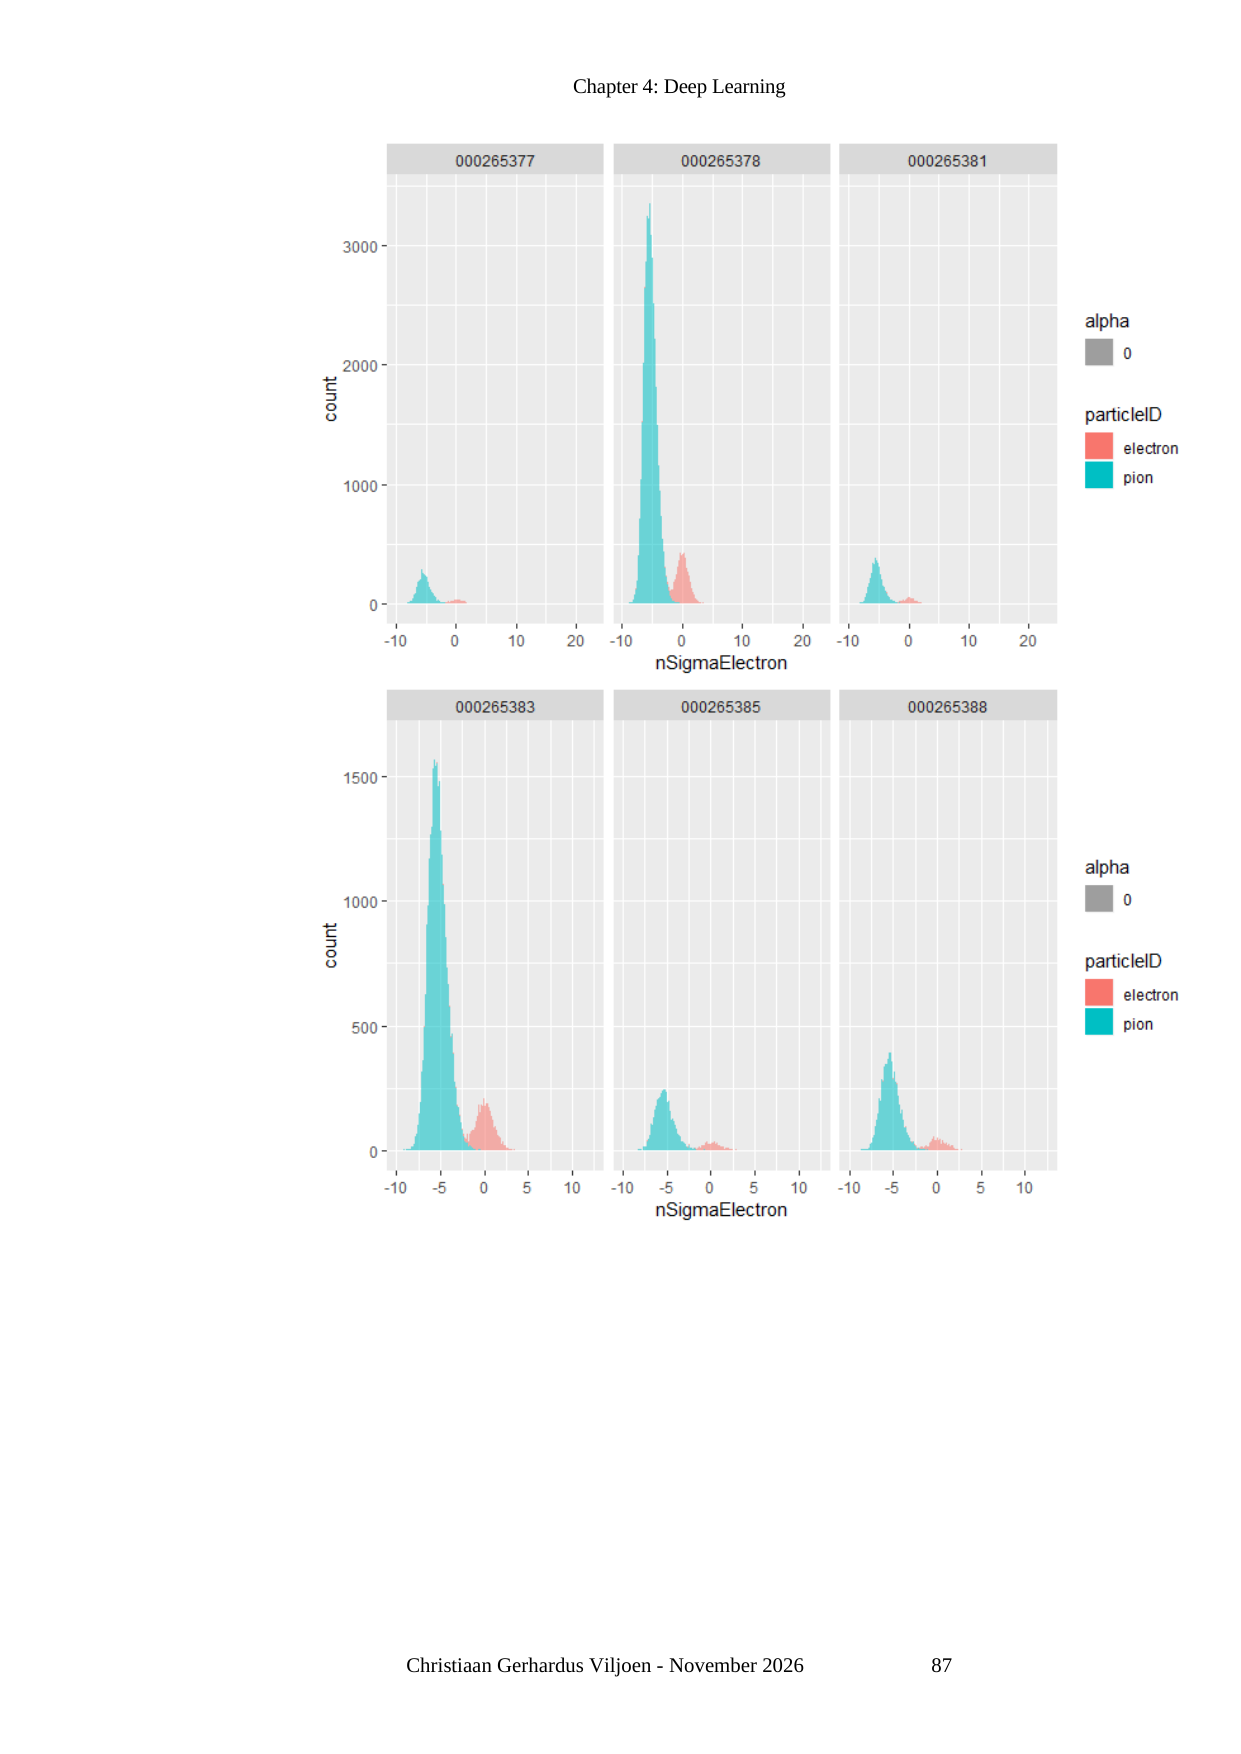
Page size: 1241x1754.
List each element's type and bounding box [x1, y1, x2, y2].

picture [311, 135, 1198, 1229]
